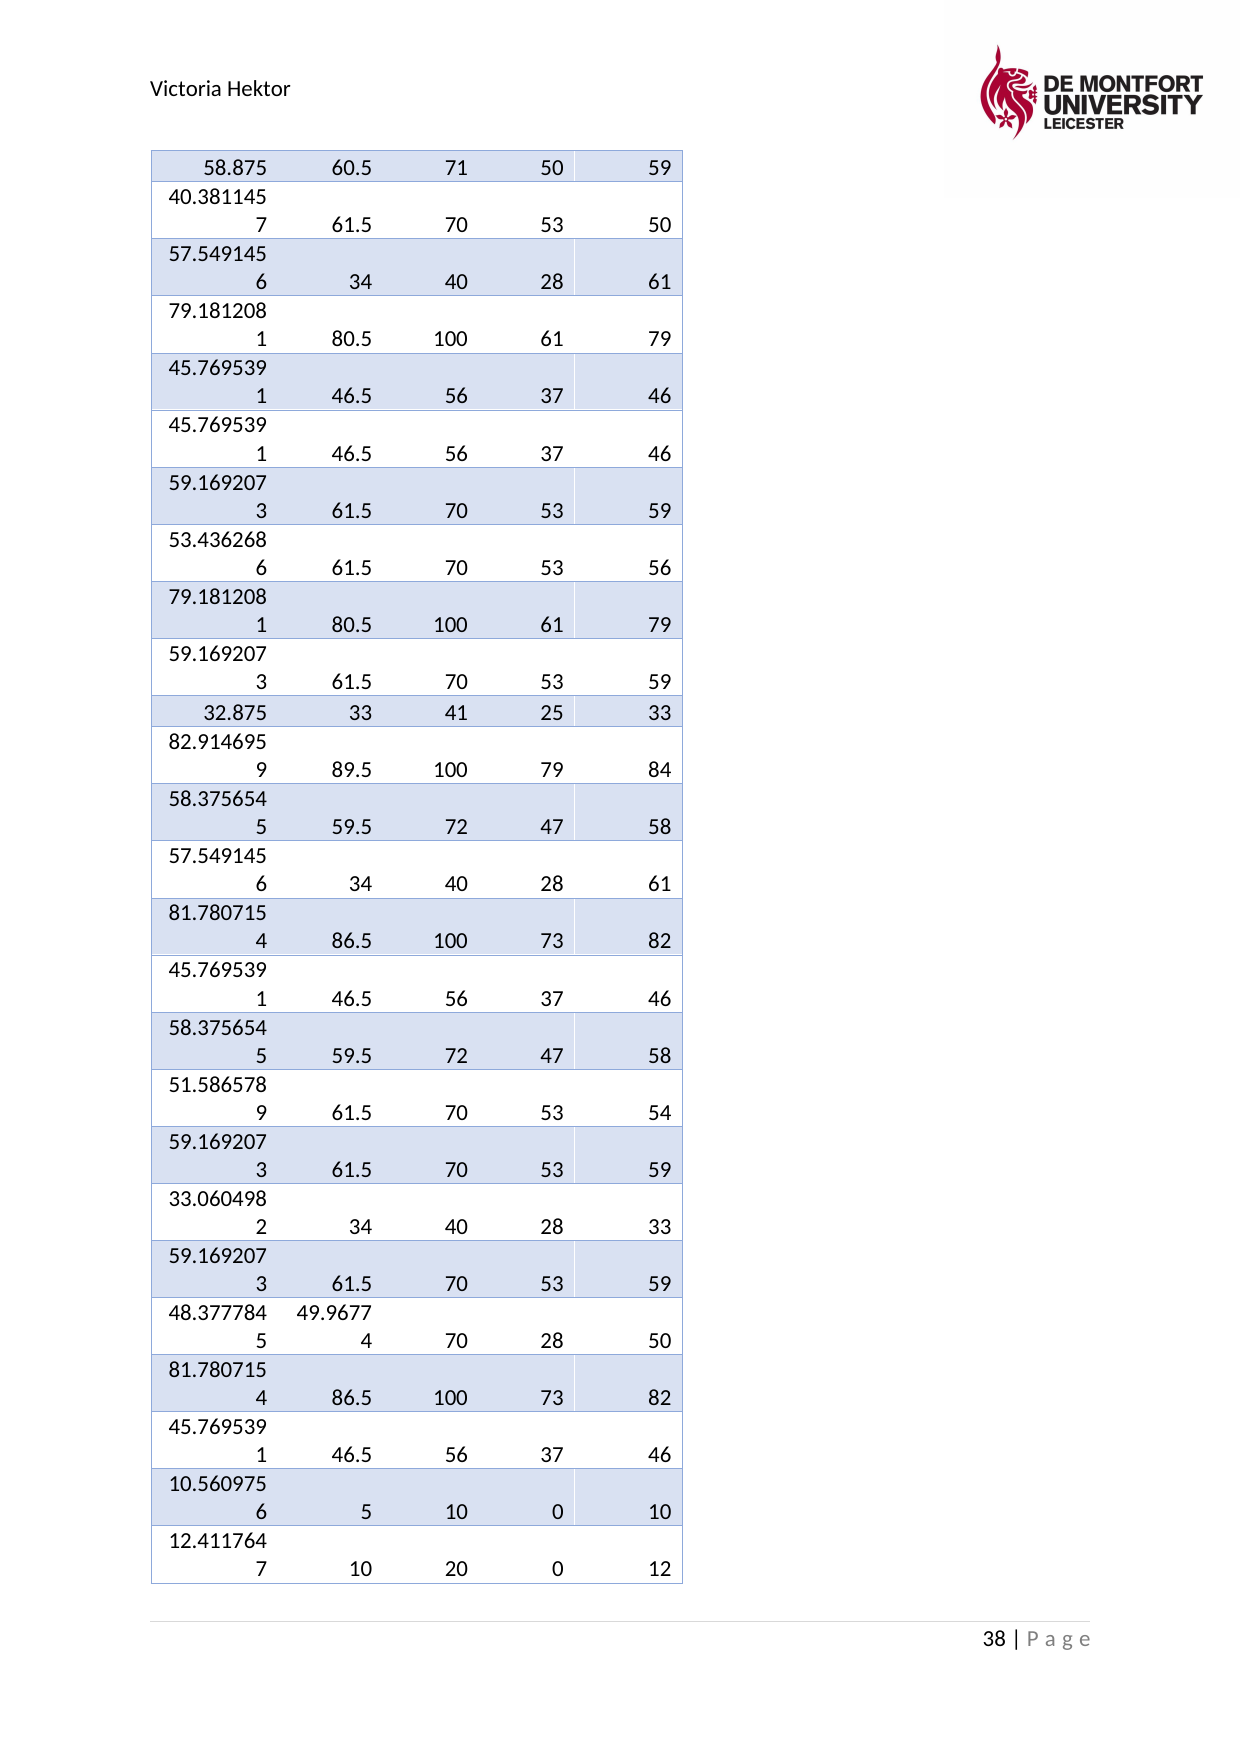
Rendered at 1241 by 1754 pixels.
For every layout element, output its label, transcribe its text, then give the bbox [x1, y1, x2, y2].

table_cell 79.1812081 [152, 296, 278, 352]
table_cell 56 [383, 411, 479, 467]
table_cell 70 [383, 639, 479, 695]
table_cell 61.5 [278, 639, 383, 695]
table_cell 53 [479, 182, 574, 238]
table_cell 70 [383, 182, 479, 238]
table_cell 46.5 [278, 354, 383, 409]
table_cell 37 [479, 411, 574, 467]
table_cell 82 [575, 1355, 682, 1411]
table_cell 0 [479, 1526, 574, 1582]
table_cell 70 [383, 1070, 479, 1126]
table_cell 56 [383, 956, 479, 1012]
table_cell 59 [575, 639, 682, 695]
table_cell 47 [479, 1013, 574, 1069]
table_cell 28 [479, 841, 574, 897]
table_cell 53.4362686 [152, 525, 278, 581]
table_cell 59.1692073 [152, 1127, 278, 1183]
table_cell 53 [479, 1127, 574, 1183]
table_cell 79 [575, 296, 682, 352]
table_cell 81.7807154 [152, 1355, 278, 1411]
table_cell 50 [479, 151, 574, 181]
table_cell 82.9146959 [152, 727, 278, 783]
table_cell 57.5491456 [152, 841, 278, 897]
table_cell 100 [383, 727, 479, 783]
table_cell 10 [383, 1469, 479, 1525]
table_cell 59.5 [278, 1013, 383, 1069]
table_cell 49.96774 [278, 1298, 383, 1354]
table_cell 34 [278, 1184, 383, 1240]
table_cell 84 [575, 727, 682, 783]
table_cell 45.7695391 [152, 1412, 278, 1468]
table_cell 100 [383, 1355, 479, 1411]
table_cell 41 [383, 696, 479, 726]
table_cell 79 [479, 727, 574, 783]
table_cell 25 [479, 696, 574, 726]
table_cell 58.3756545 [152, 784, 278, 840]
table_cell 71 [383, 151, 479, 181]
table_cell 56 [575, 525, 682, 581]
table_cell 32.875 [152, 696, 278, 726]
table_cell 28 [479, 239, 574, 295]
table_cell 40 [383, 239, 479, 295]
table_cell 58 [575, 784, 682, 840]
table_cell 46 [575, 1412, 682, 1468]
table_cell 82 [575, 899, 682, 954]
table_cell 33 [575, 1184, 682, 1240]
table_cell 56 [383, 354, 479, 409]
table_cell 86.5 [278, 1355, 383, 1411]
table_cell 48.3777845 [152, 1298, 278, 1354]
table_cell 58.3756545 [152, 1013, 278, 1069]
table_cell 46.5 [278, 1412, 383, 1468]
table_cell 70 [383, 1298, 479, 1354]
table_cell 61.5 [278, 1070, 383, 1126]
table_cell 54 [575, 1070, 682, 1126]
table_cell 33 [278, 696, 383, 726]
table_cell 53 [479, 639, 574, 695]
table_cell 79.1812081 [152, 582, 278, 638]
table_cell 59.1692073 [152, 1241, 278, 1297]
table_cell 59.1692073 [152, 468, 278, 524]
table_cell 33 [575, 696, 682, 726]
table_cell 46 [575, 354, 682, 409]
table_cell 100 [383, 296, 479, 352]
table_cell 61.5 [278, 1127, 383, 1183]
table_cell 73 [479, 899, 574, 954]
table_cell 89.5 [278, 727, 383, 783]
table_cell 10 [575, 1469, 682, 1525]
table_cell 59 [575, 1241, 682, 1297]
table_cell 100 [383, 582, 479, 638]
table_cell 46 [575, 956, 682, 1012]
table_cell 61 [479, 296, 574, 352]
table_cell 20 [383, 1526, 479, 1582]
table_cell 37 [479, 956, 574, 1012]
table_cell 28 [479, 1298, 574, 1354]
table_cell 58.875 [152, 151, 278, 181]
table_cell 70 [383, 1127, 479, 1183]
table_cell 61.5 [278, 468, 383, 524]
table_cell 53 [479, 525, 574, 581]
table_cell 12 [575, 1526, 682, 1582]
table_cell 81.7807154 [152, 899, 278, 954]
table_cell 79 [575, 582, 682, 638]
table_cell 45.7695391 [152, 411, 278, 467]
table_cell 80.5 [278, 582, 383, 638]
table_cell 50 [575, 1298, 682, 1354]
table_cell 59.5 [278, 784, 383, 840]
table_cell 80.5 [278, 296, 383, 352]
table_cell 70 [383, 468, 479, 524]
table_cell 40 [383, 841, 479, 897]
table_cell 61 [479, 582, 574, 638]
table_cell 61.5 [278, 1241, 383, 1297]
table_cell 33.0604982 [152, 1184, 278, 1240]
table_cell 59 [575, 1127, 682, 1183]
table_cell 46.5 [278, 411, 383, 467]
table_cell 59 [575, 468, 682, 524]
table_cell 60.5 [278, 151, 383, 181]
table_cell 46.5 [278, 956, 383, 1012]
table_cell 59 [575, 151, 682, 181]
table_cell 57.5491456 [152, 239, 278, 295]
table_cell 53 [479, 468, 574, 524]
table_cell 61 [575, 239, 682, 295]
table_cell 34 [278, 841, 383, 897]
table_cell 45.7695391 [152, 956, 278, 1012]
table_cell 46 [575, 411, 682, 467]
table_cell 70 [383, 1241, 479, 1297]
table_cell 12.4117647 [152, 1526, 278, 1582]
table_cell 61.5 [278, 182, 383, 238]
table_cell 59.1692073 [152, 639, 278, 695]
table_cell 0 [479, 1469, 574, 1525]
table_cell 10.5609756 [152, 1469, 278, 1525]
table_cell 53 [479, 1070, 574, 1126]
table_cell 45.7695391 [152, 354, 278, 409]
table_cell 72 [383, 1013, 479, 1069]
table_cell 47 [479, 784, 574, 840]
table_cell 10 [278, 1526, 383, 1582]
table_cell 40 [383, 1184, 479, 1240]
table_cell 51.5865789 [152, 1070, 278, 1126]
table_cell 37 [479, 1412, 574, 1468]
table_cell 34 [278, 239, 383, 295]
table_cell 61.5 [278, 525, 383, 581]
picture [943, 0, 1240, 198]
table_cell 72 [383, 784, 479, 840]
table_cell 56 [383, 1412, 479, 1468]
table_cell 37 [479, 354, 574, 409]
table_cell 70 [383, 525, 479, 581]
table_cell 40.3811457 [152, 182, 278, 238]
table_cell 61 [575, 841, 682, 897]
table_cell 100 [383, 899, 479, 954]
table_cell 28 [479, 1184, 574, 1240]
table_cell 50 [575, 182, 682, 238]
table_cell 73 [479, 1355, 574, 1411]
table_cell 53 [479, 1241, 574, 1297]
table_cell 5 [278, 1469, 383, 1525]
table_cell 86.5 [278, 899, 383, 954]
table_cell 58 [575, 1013, 682, 1069]
